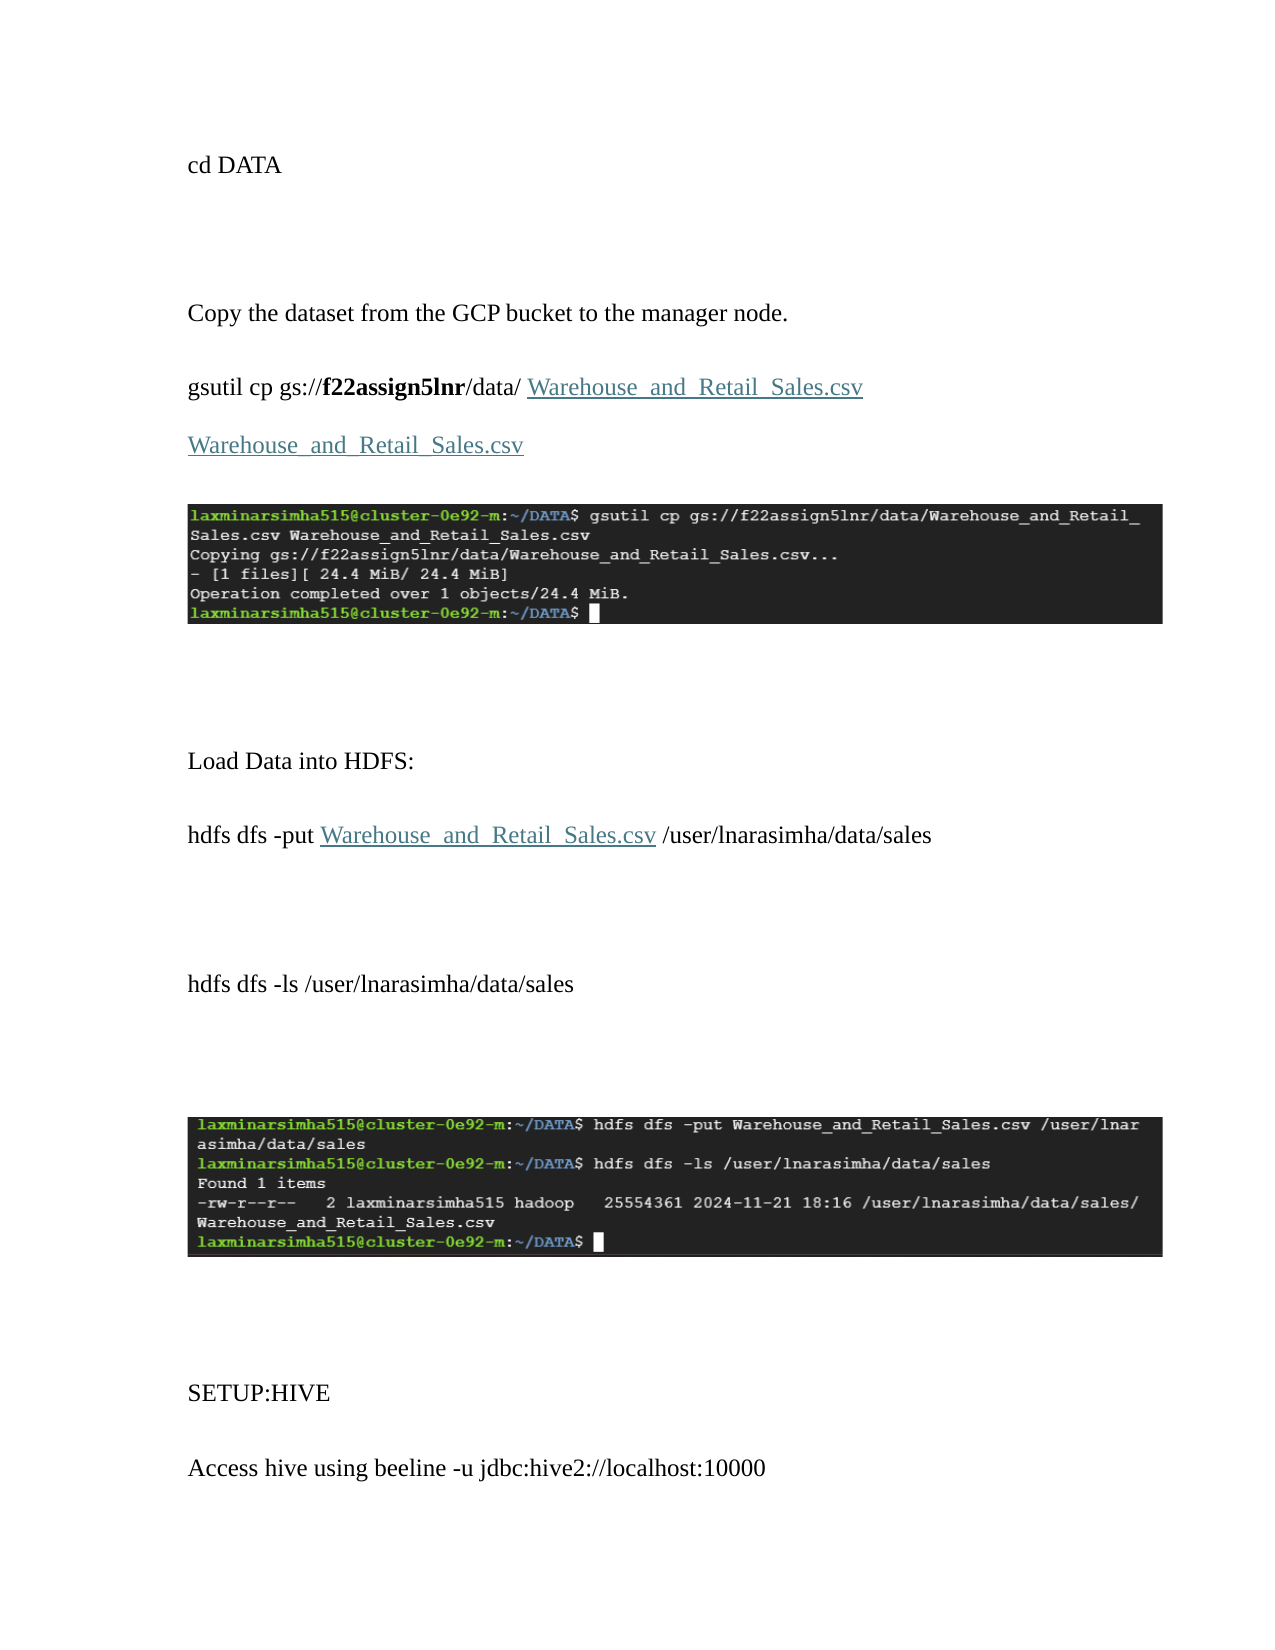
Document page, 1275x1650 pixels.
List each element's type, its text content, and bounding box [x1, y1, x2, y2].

text Copy the dataset from the GCP bucket to the manager node. [187, 298, 1125, 327]
picture [187, 504, 1163, 624]
text SETUP:HIVE [187, 1378, 1125, 1407]
picture [187, 1117, 1163, 1257]
text hdfs dfs -ls /user/lnarasimha/data/sales [187, 969, 1125, 997]
text cd DATA [187, 150, 1125, 179]
text gsutil cp gs://f22assign5lnr/data/ Warehouse_and_Retail_Sales.csv Warehouse_and_Retail_Sales.csv [187, 372, 1125, 459]
text Access hive using beeline -u jdbc:hive2://localhost:10000 [187, 1453, 1125, 1481]
text Load Data into HDFS: [187, 746, 1125, 775]
text hdfs dfs -put Warehouse_and_Retail_Sales.csv /user/lnarasimha/data/sales [187, 820, 1125, 849]
